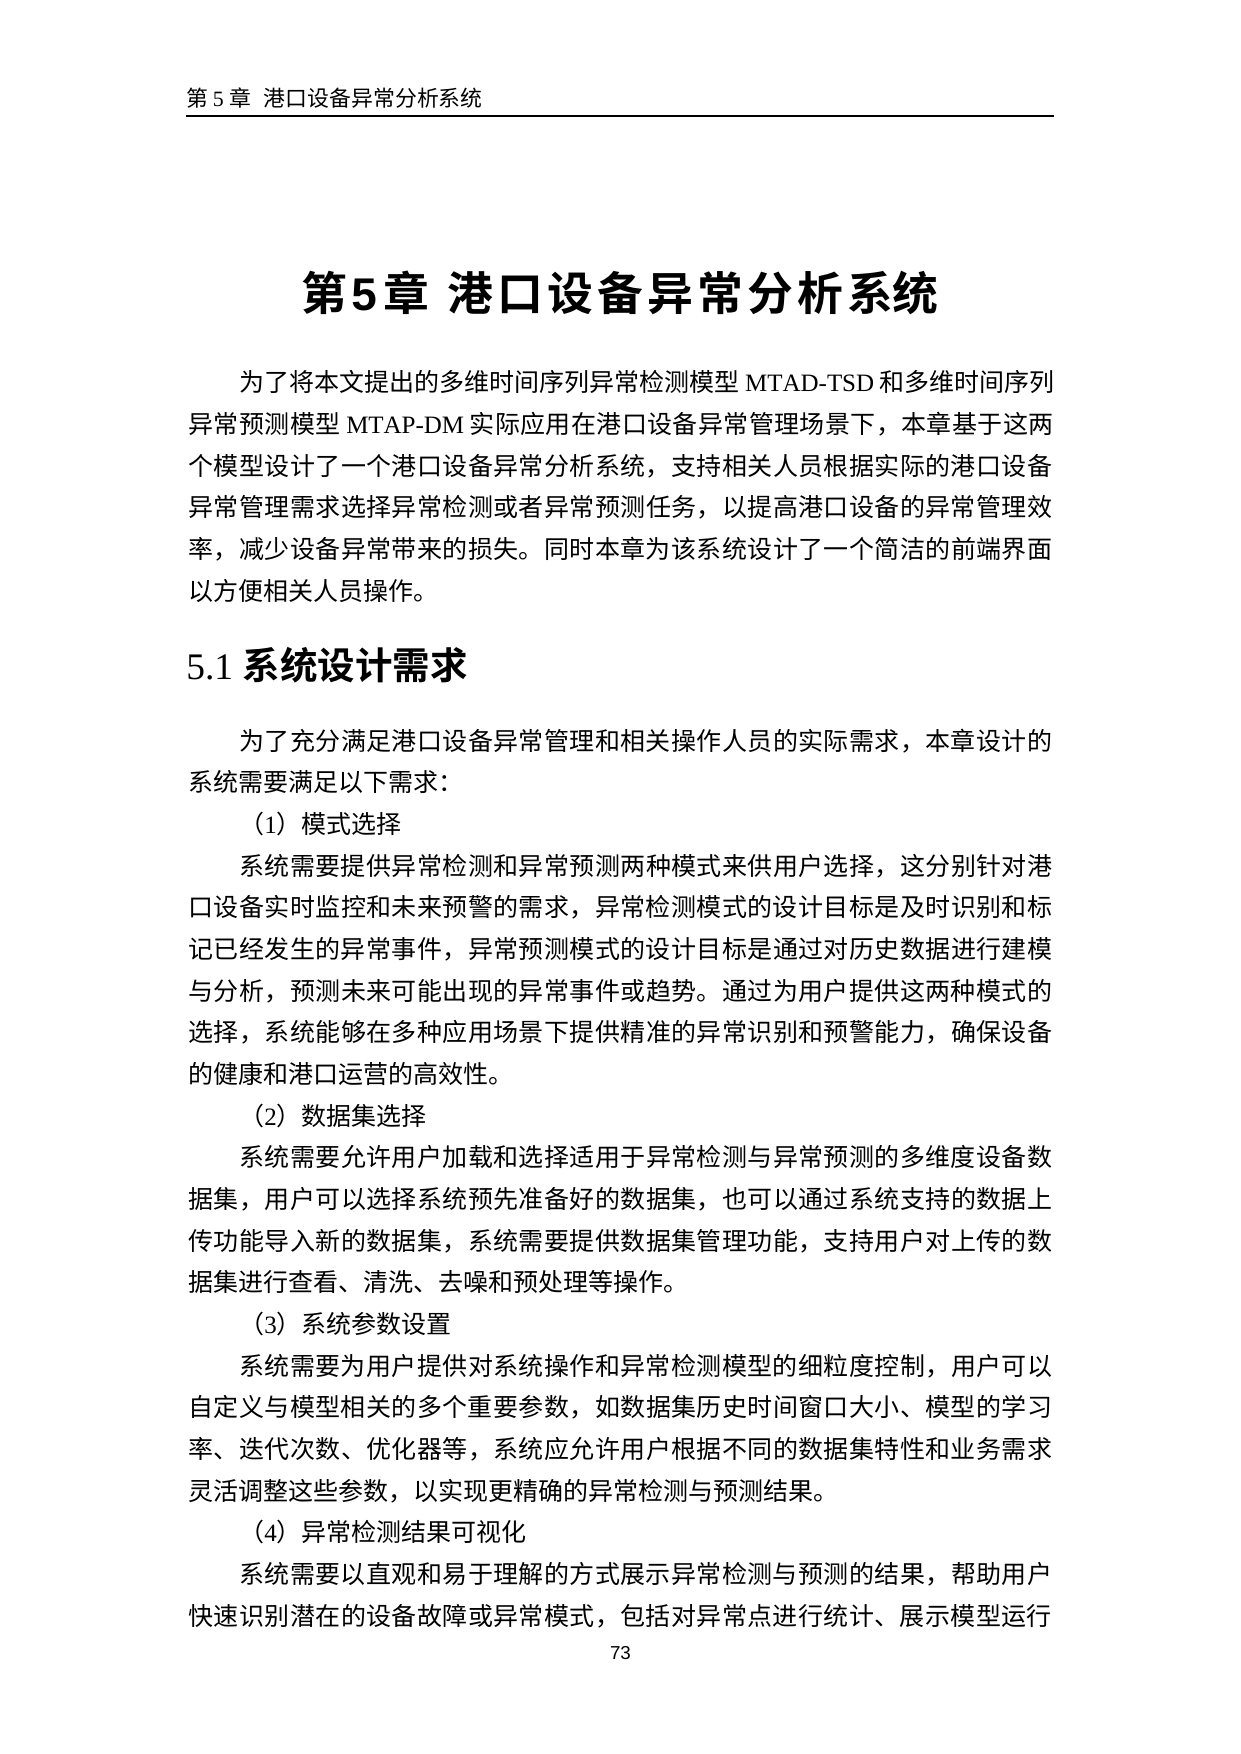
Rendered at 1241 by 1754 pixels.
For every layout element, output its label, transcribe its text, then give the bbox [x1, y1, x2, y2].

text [188, 1550, 1054, 1633]
subtitle 港口设备异常分析系统 [186, 258, 1054, 324]
text （4）异常检测结果可视化 [188, 1508, 1054, 1550]
text （3）系统参数设置 [188, 1300, 1054, 1342]
text 系统需要为用户提供对系统操作和异常检测模型的细粒度控制，用户可以自定义与模型相关的多个重要参数，如数据集历史时间窗口大小、模型的学习率、迭代次数、优化器等，系统应允许用户根据不同的数据集特性和业务需求灵活调整这些参数，以实现更精确的异常检测与预测结果。 [188, 1342, 1054, 1508]
text （1）模式选择 [188, 800, 1054, 842]
text （2）数据集选择 [188, 1092, 1054, 1133]
text 系统需要允许用户加载和选择适用于异常检测与异常预测的多维度设备数据集，用户可以选择系统预先准备好的数据集，也可以通过系统支持的数据上传功能导入新的数据集，系统需要提供数据集管理功能，支持用户对上传的数据集进行查看、清洗、去噪和预处理等操作。 [188, 1133, 1054, 1300]
text 系统需要提供异常检测和异常预测两种模式来供用户选择，这分别针对港口设备实时监控和未来预警的需求，异常检测模式的设计目标是及时识别和标记已经发生的异常事件，异常预测模式的设计目标是通过对历史数据进行建模与分析，预测未来可能出现的异常事件或趋势。通过为用户提供这两种模式的选择，系统能够在多种应用场景下提供精准的异常识别和预警能力，确保设备的健康和港口运营的高效性。 [188, 842, 1054, 1092]
subtitle 系统设计需求 [186, 636, 1054, 690]
text 为了充分满足港口设备异常管理和相关操作人员的实际需求，本章设计的系统需要满足以下需求： [188, 717, 1054, 800]
text 为了将本文提出的多维时间序列异常检测模型MTAD-TSD和多维时间序列异常预测模型MTAP-DM实际应用在港口设备异常管理场景下，本章基于这两个模型设计了一个港口设备异常分析系统，支持相关人员根据实际的港口设备异常管理需求选择异常检测或者异常预测任务，以提高港口设备的异常管理效率，减少设备异常带来的损失。同时本章为该系统设计了一个简洁的前端界面以方便相关人员操作。 [188, 358, 1054, 608]
